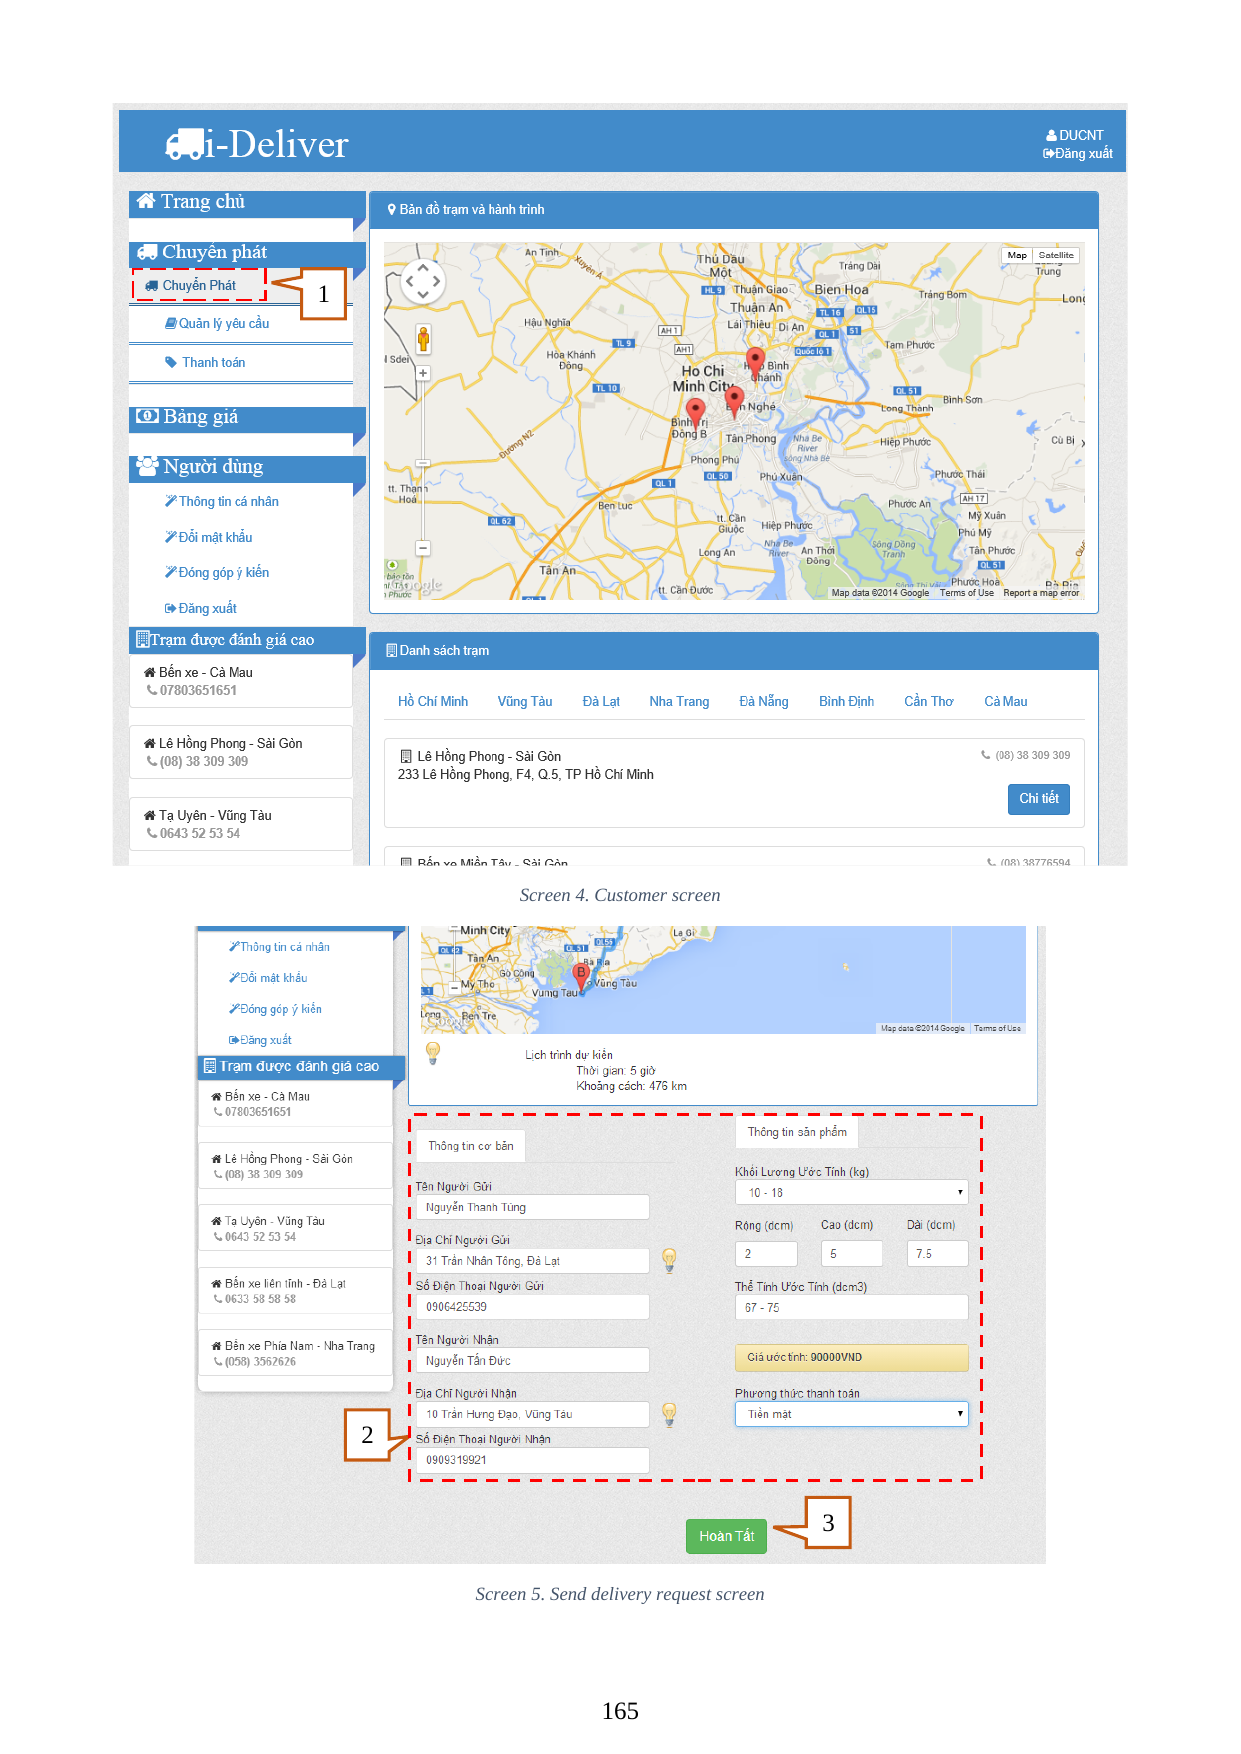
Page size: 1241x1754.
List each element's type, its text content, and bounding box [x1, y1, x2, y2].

picture [112, 103, 1128, 866]
picture [194, 926, 1046, 1564]
